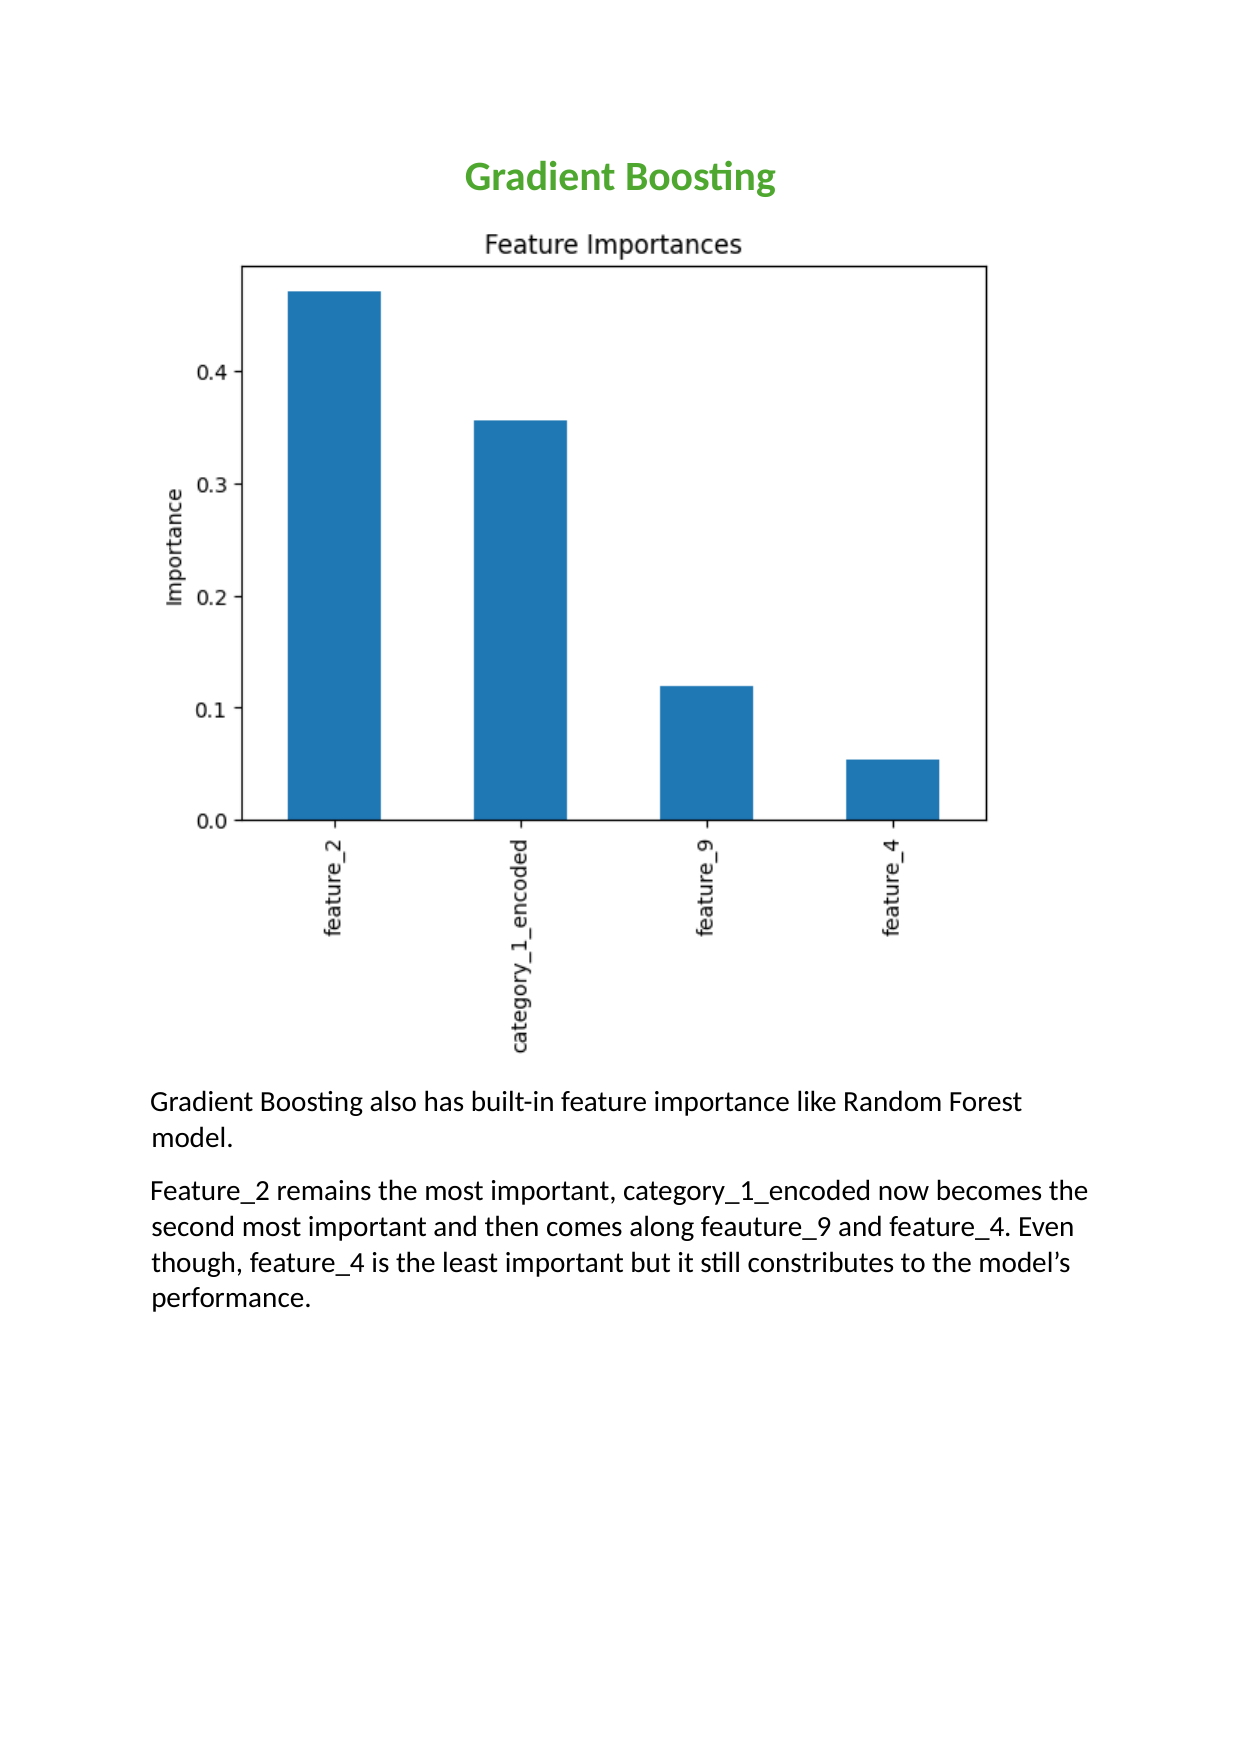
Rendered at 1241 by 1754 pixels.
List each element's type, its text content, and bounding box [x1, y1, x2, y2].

text Gradient Boosting also has built-in feature importance like Random Forest model. [150, 1083, 1090, 1155]
text Feature_2 remains the most important, category_1_encoded now becomes the second most important and then comes along feauture_9 and feature_4. Even though, feature_4 is the least important but it still constributes to the model’s performance. [150, 1172, 1090, 1315]
text Gradient Boosting [150, 150, 1090, 201]
picture [150, 218, 1001, 1066]
